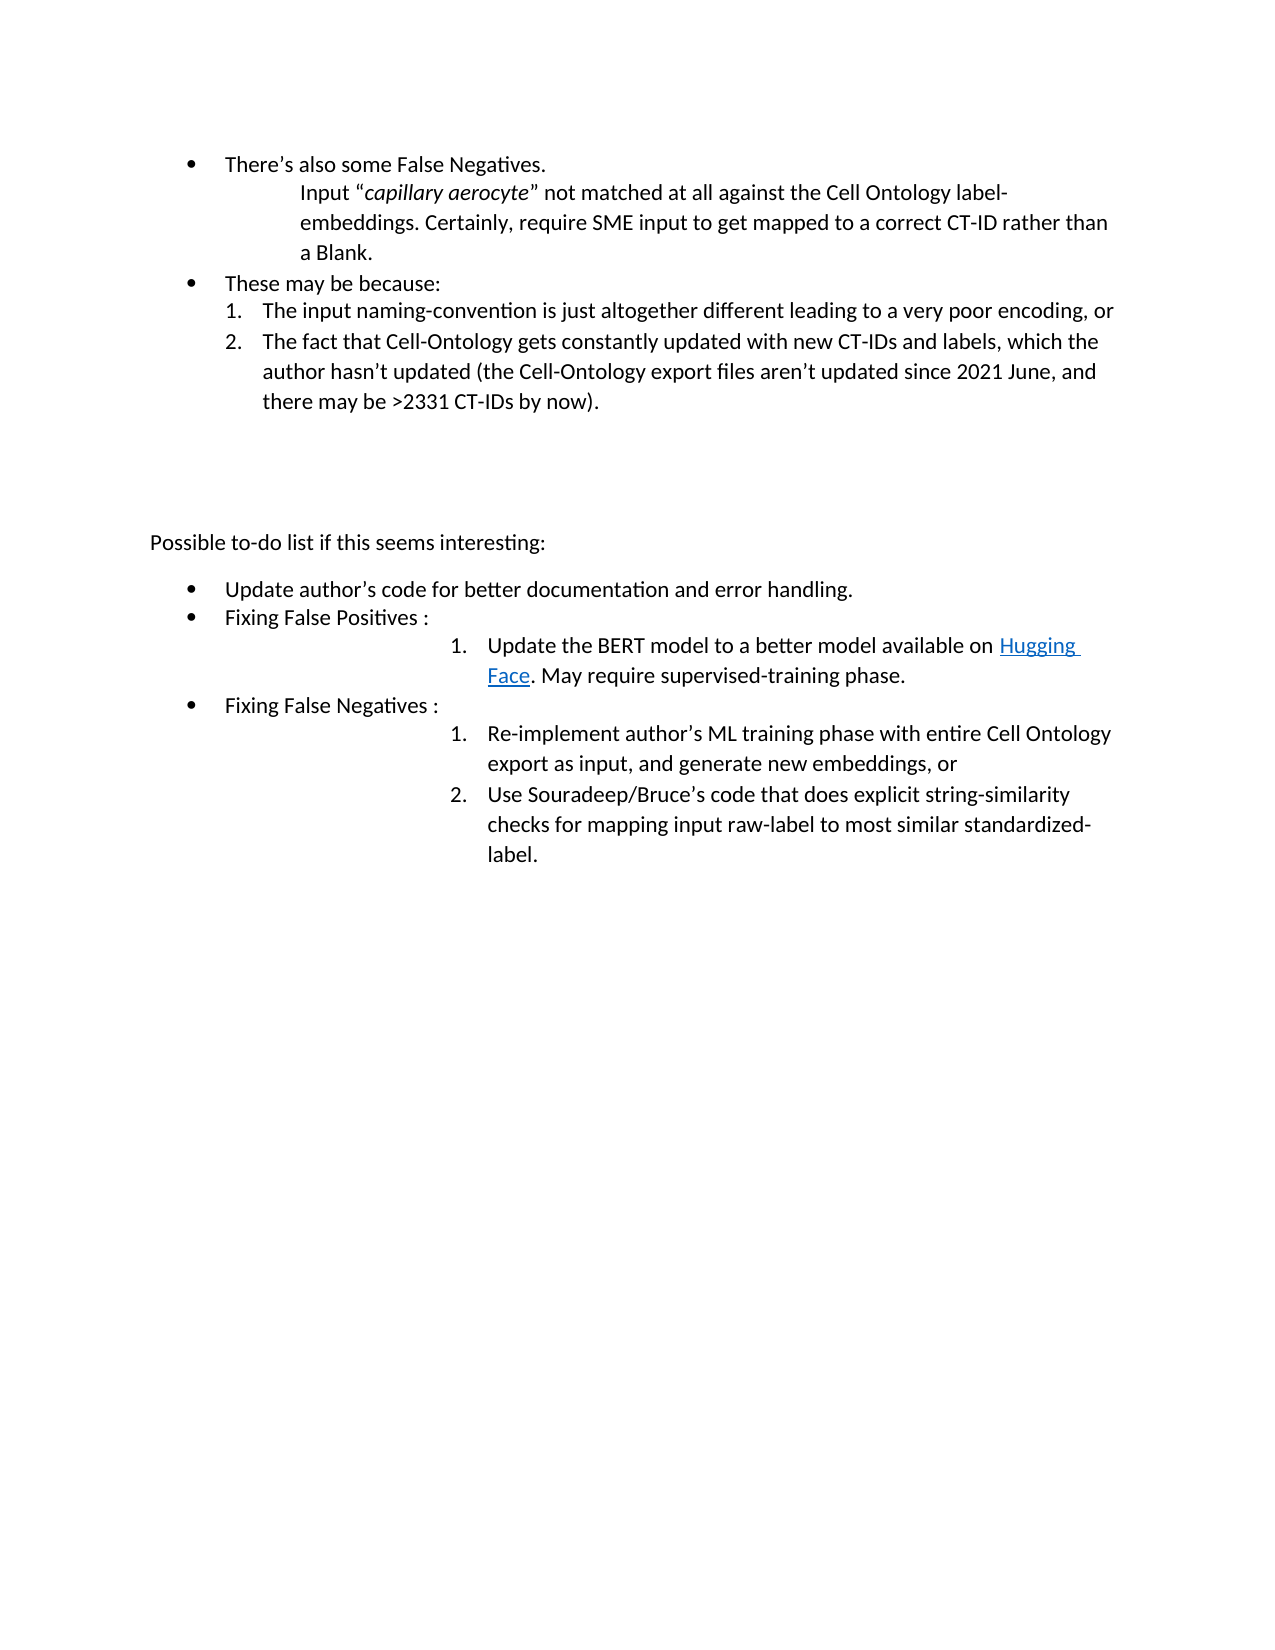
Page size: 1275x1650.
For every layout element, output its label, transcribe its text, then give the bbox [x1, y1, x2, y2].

list Fixing False Negatives : [187, 691, 1125, 719]
list Update the BERT model to a better model available on Hugging Face. May require supervised-training phase. [450, 631, 1125, 689]
list Re-implement author’s ML training phase with entire Cell Ontology export as input, and generate new embeddings, or [450, 719, 1125, 777]
list Use Souradeep/Bruce’s code that does explicit string-similarity checks for mapping input raw-label to most similar standardized-label. [450, 780, 1125, 868]
list Update author’s code for better documentation and error handling. [187, 575, 1125, 603]
list Input “capillary aerocyte” not matched at all against the Cell Ontology label-embeddings. Certainly, require SME input to get mapped to a correct CT-ID rather than a Blank. [300, 178, 1125, 266]
list These may be because: [187, 269, 1125, 297]
list Fixing False Positives : [187, 603, 1125, 631]
list There’s also some False Negatives. [187, 150, 1125, 178]
list The input naming-convention is just altogether different leading to a very poor encoding, or [225, 297, 1125, 325]
text Possible to-do list if this seems interesting: [150, 528, 1125, 556]
list The fact that Cell-Ontology gets constantly updated with new CT-IDs and labels, which the author hasn’t updated (the Cell-Ontology export files aren’t updated since 2021 June, and there may be >2331 CT-IDs by now). [225, 327, 1125, 415]
